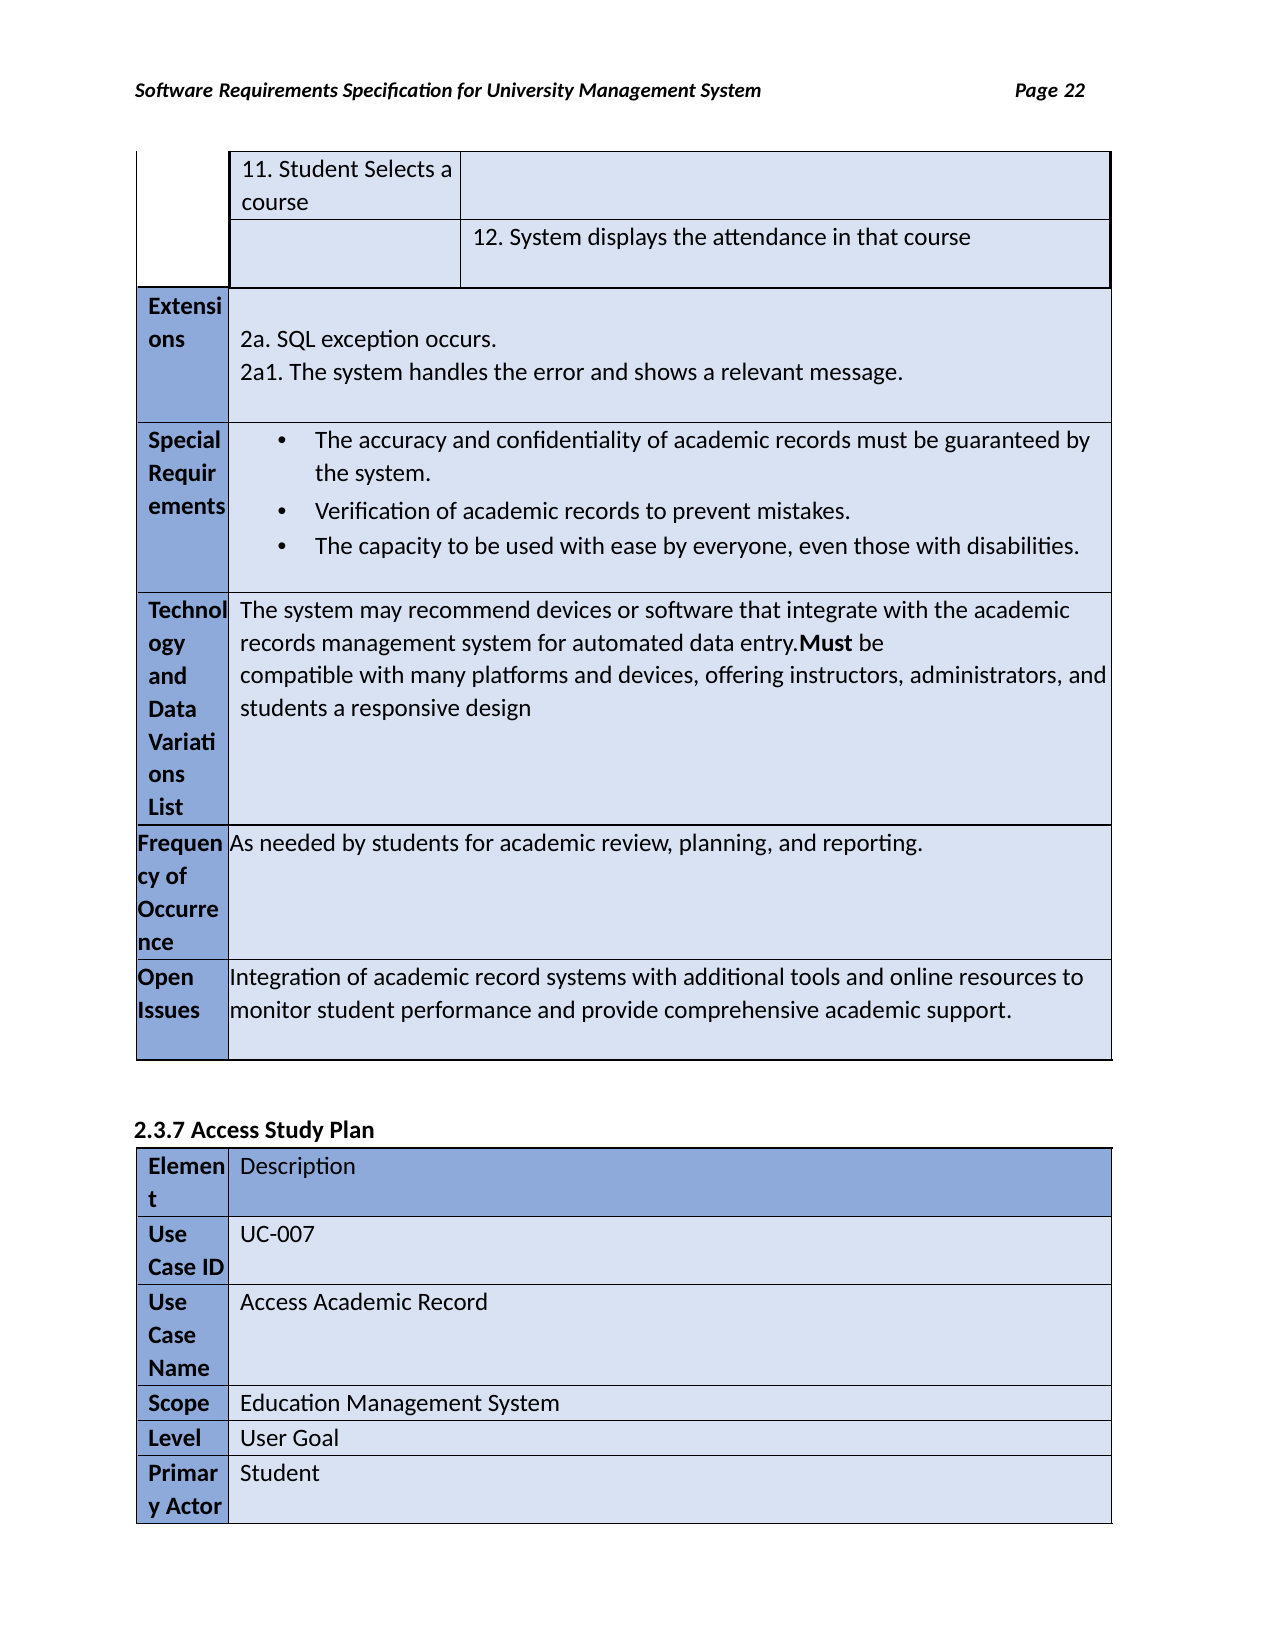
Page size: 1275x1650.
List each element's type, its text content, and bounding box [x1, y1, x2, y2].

table_cell 2a. SQL exception occurs. 2a1. The system handles the error and shows a relevant message. [229, 289, 1111, 422]
table_cell Level [137, 1421, 228, 1455]
table_cell The accuracy and confidentiality of academic records must be guaranteed by the system. Verification of academic records to prevent mistakes. The capacity to be used with ease by everyone, even those with disabilities. [229, 423, 1111, 592]
table_cell Extensions [137, 287, 228, 422]
table_cell Frequency of Occurrence [137, 825, 228, 959]
table_cell Technology and Data Variations List [137, 593, 228, 824]
table_cell User Goal [229, 1421, 1111, 1455]
table_header Description [229, 1149, 1111, 1216]
table_cell [231, 220, 460, 286]
table_cell Student [229, 1456, 1111, 1523]
subtitle 2.3.7 Access Study Plan [133, 1114, 1223, 1144]
table_header Element [137, 1149, 228, 1216]
table_cell Integration of academic record systems with additional tools and online resources to monitor student performance and provide comprehensive academic support. [229, 960, 1111, 1059]
table_cell Education Management System [229, 1386, 1111, 1420]
table_cell The system may recommend devices or software that integrate with the academic records management system for automated data entry.Must be compatible with many platforms and devices, offering instructors, administrators, and students a responsive design [229, 593, 1111, 824]
table_cell [461, 152, 1109, 219]
table_cell As needed by students for academic review, planning, and reporting. [229, 826, 1111, 959]
table_cell Open Issues [137, 960, 228, 1059]
table_cell Special Requirements [137, 423, 228, 592]
table_cell 11. Student Selects a course [231, 152, 460, 219]
table_cell Primary Actor [137, 1456, 228, 1523]
table_cell UC-007 [229, 1217, 1111, 1284]
table_cell Use Case Name [137, 1285, 228, 1385]
table_cell Access Academic Record [229, 1285, 1111, 1385]
table_cell Use Case ID [137, 1217, 228, 1284]
table_cell 12. System displays the attendance in that course [461, 220, 1109, 286]
table_cell Scope [137, 1386, 228, 1420]
